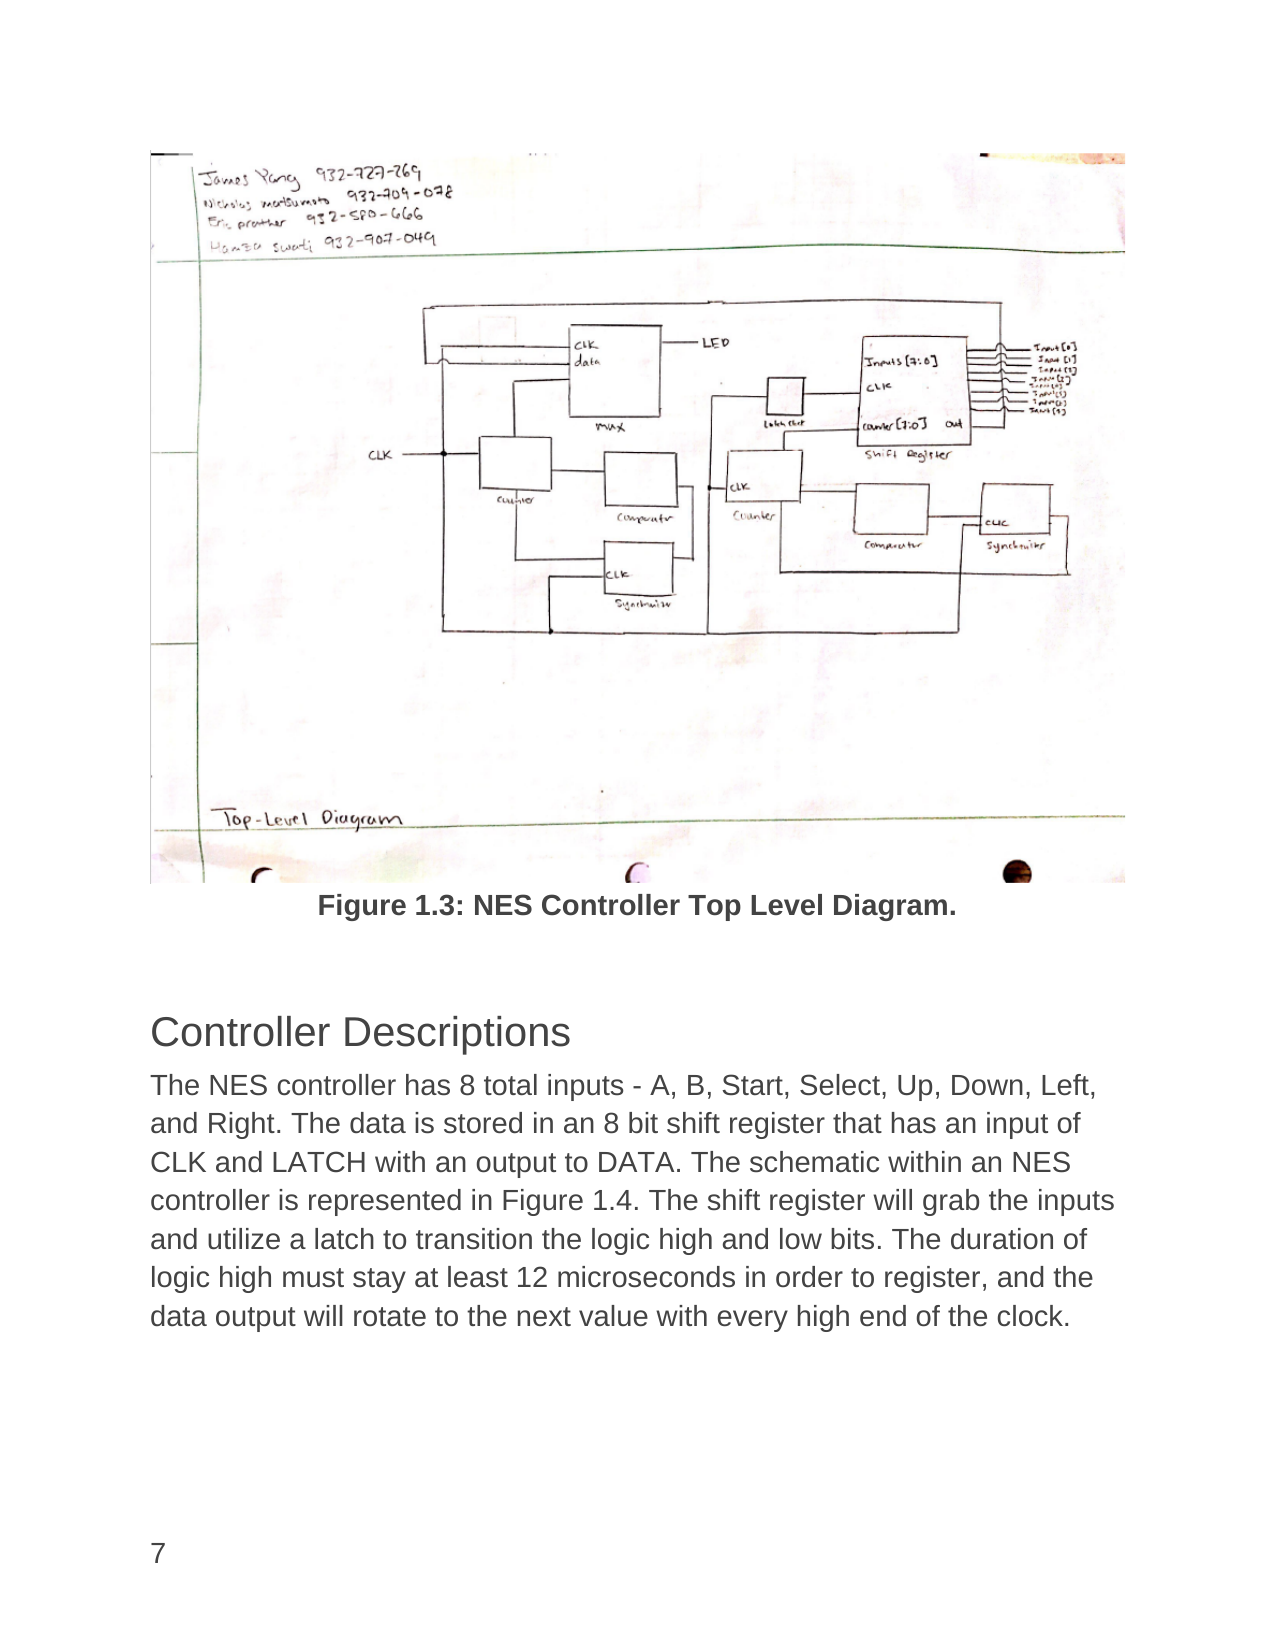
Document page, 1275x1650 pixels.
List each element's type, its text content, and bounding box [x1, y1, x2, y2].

text The NES controller has 8 total inputs - A, B, Start, Select, Up, Down, Left, and Right. The data is stored in an 8 bit shift register that has an input of CLK and LATCH with an output to DATA. The schematic within an NES controller is represented in Figure 1.4. The shift register will grab the inputs and utilize a latch to transition the logic high and low bits. The duration of logic high must stay at least 12 microseconds in order to register, and the data output will rotate to the next value with every high end of the clock. [150, 1067, 1125, 1332]
subtitle Controller Descriptions [150, 1007, 1125, 1055]
picture [150, 150, 1125, 884]
text Figure 1.3: NES Controller Top Level Diagram. [150, 888, 1125, 922]
